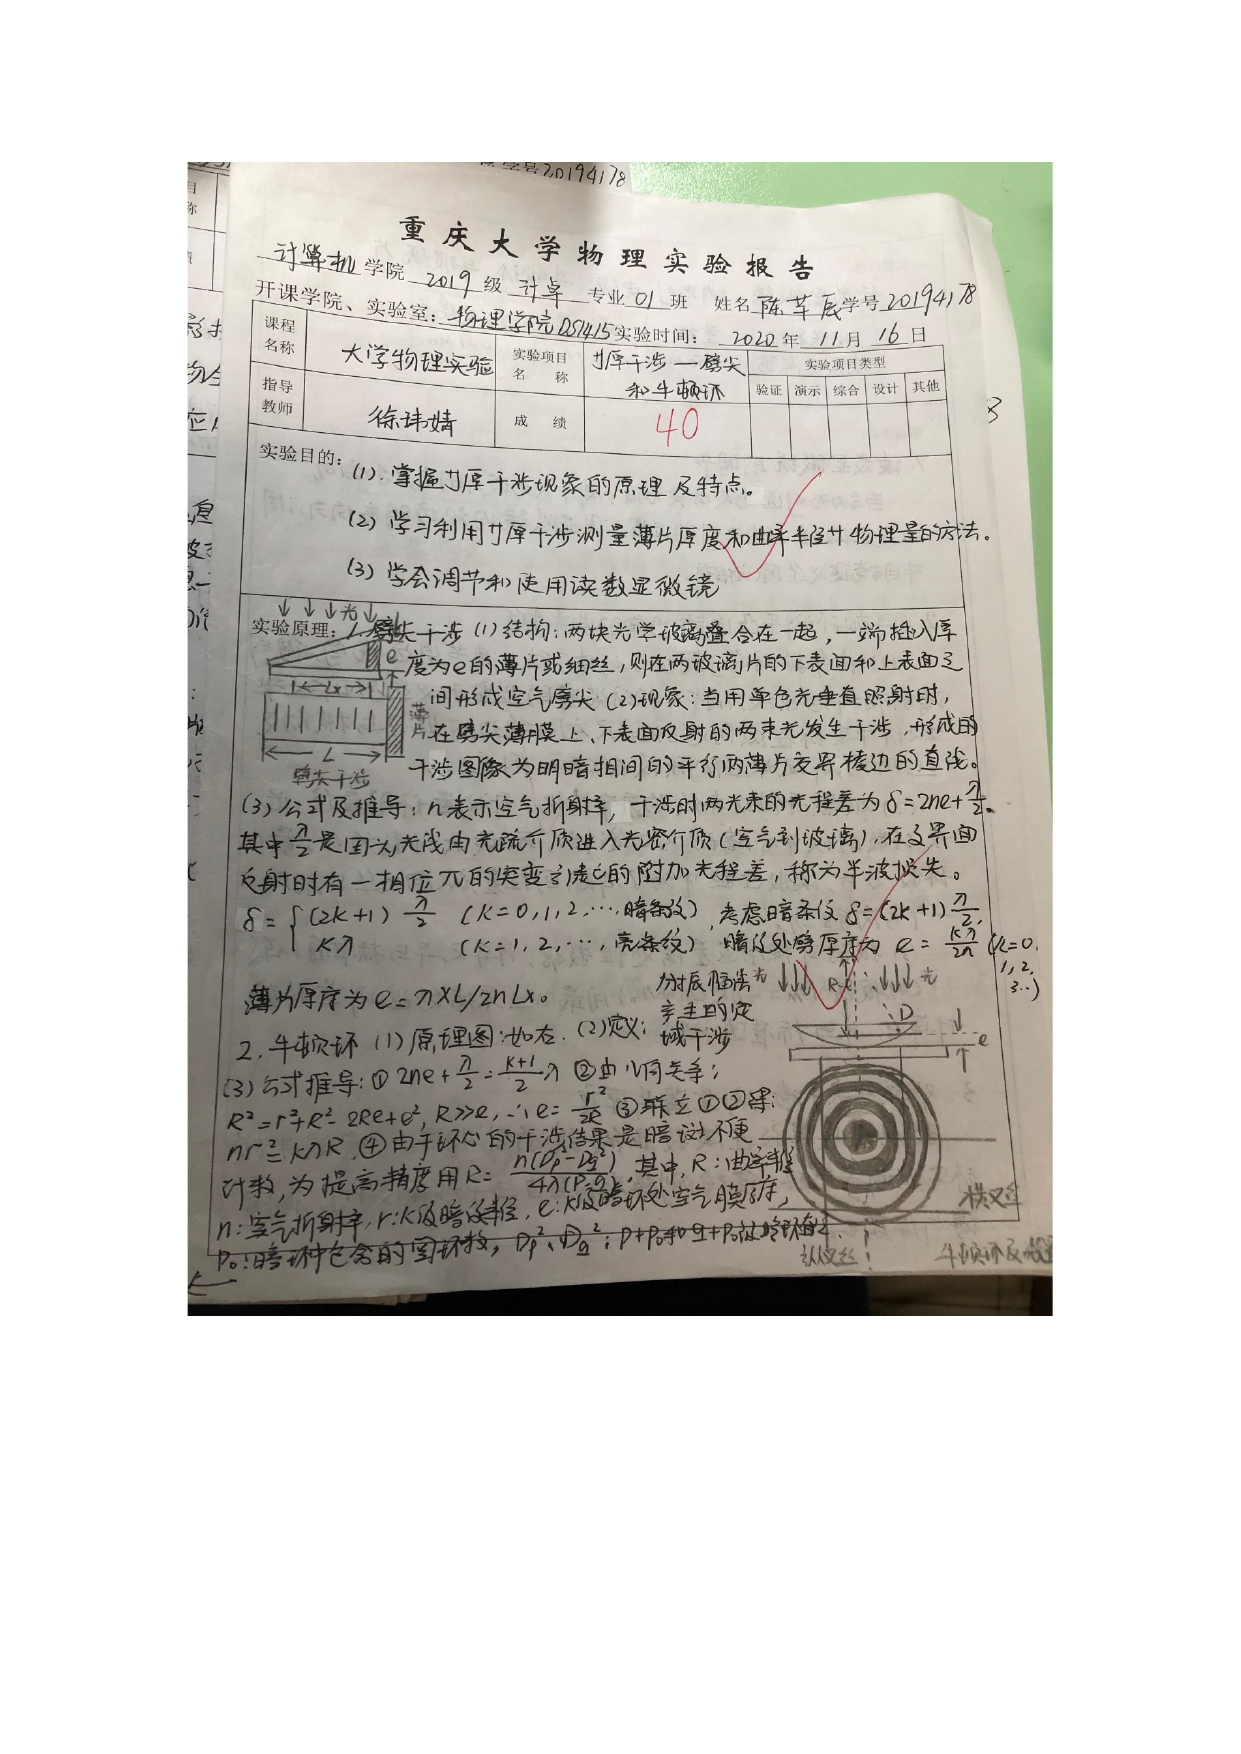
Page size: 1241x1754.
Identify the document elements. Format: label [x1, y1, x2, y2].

picture [187, 162, 1053, 1316]
